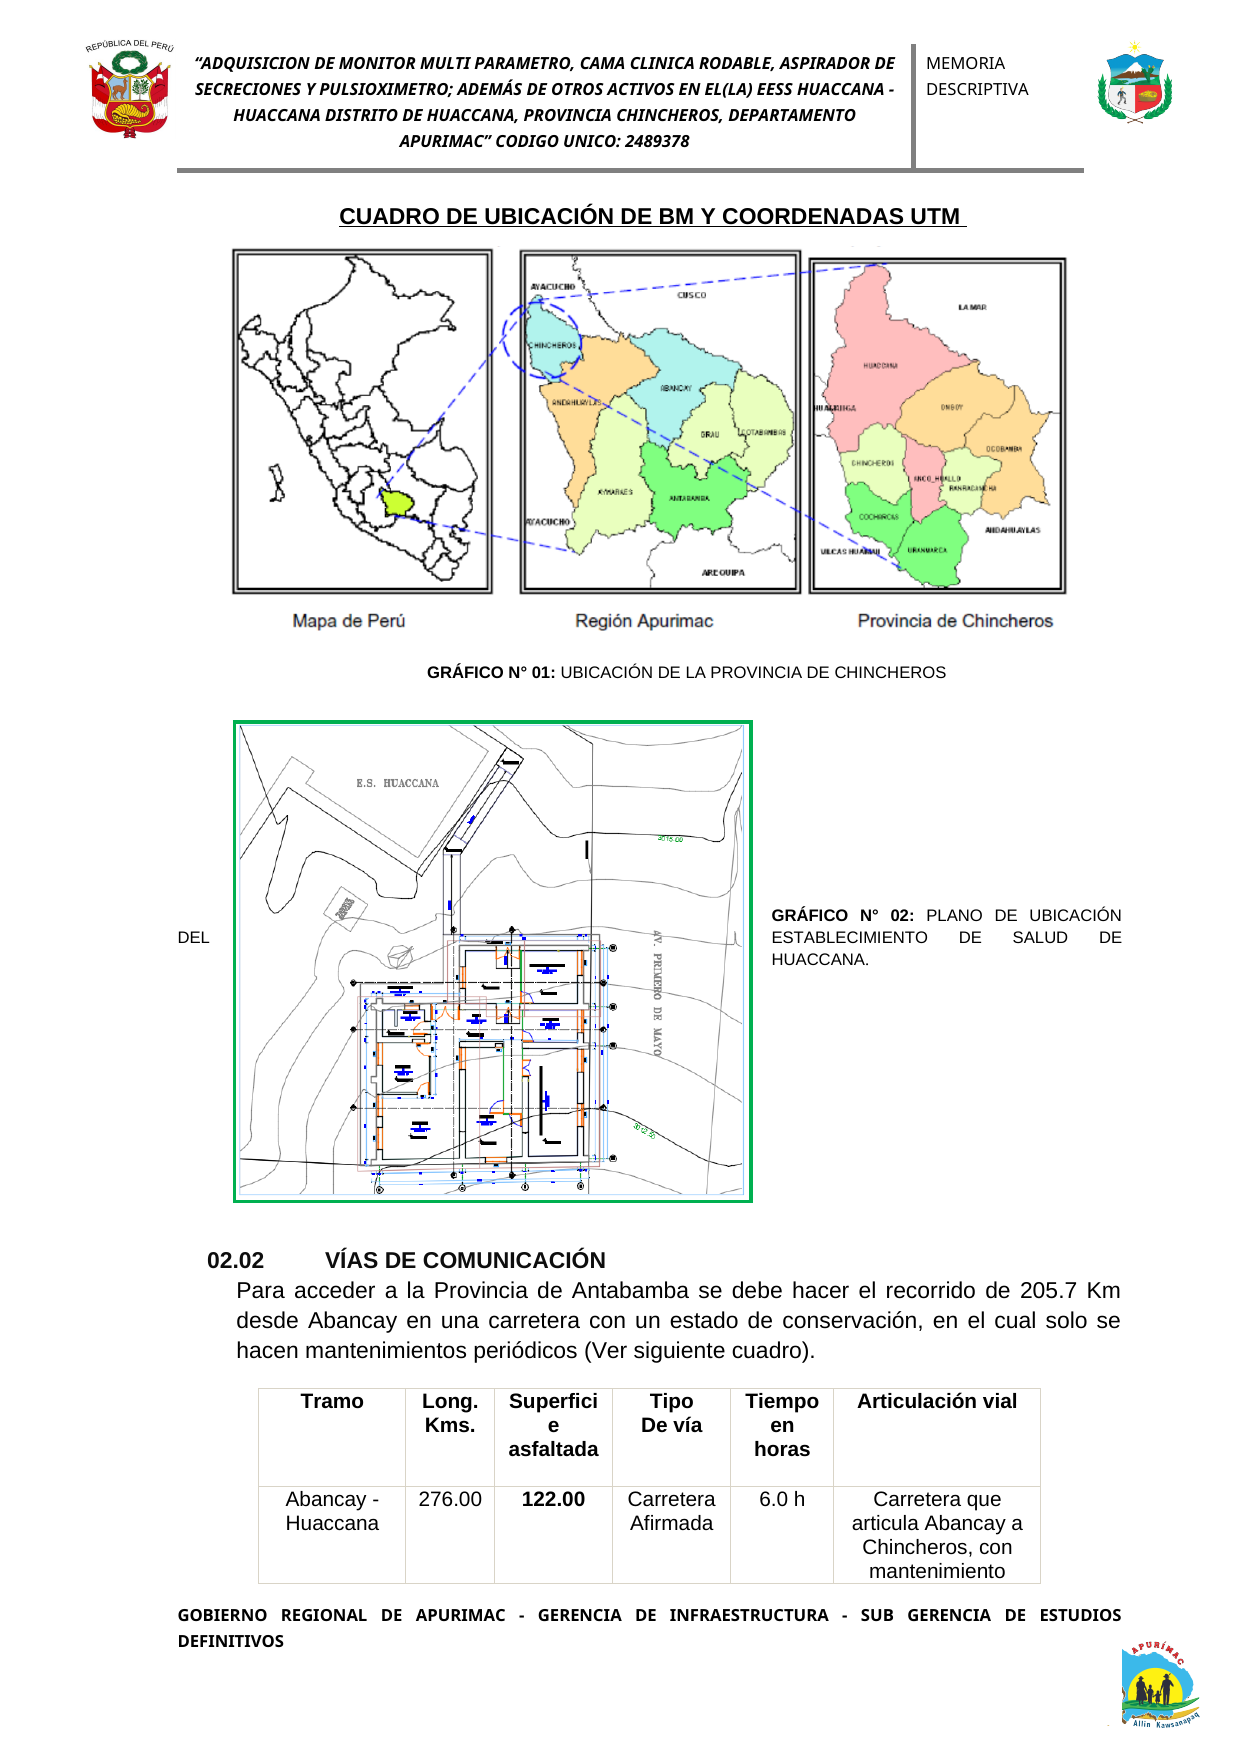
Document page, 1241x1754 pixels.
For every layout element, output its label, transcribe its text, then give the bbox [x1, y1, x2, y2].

picture [228, 246, 1071, 636]
table_header Tramo [259, 1389, 405, 1486]
picture [1107, 1641, 1200, 1728]
table_cell 122.00 [495, 1487, 612, 1582]
table_cell Abancay - Huaccana [259, 1487, 405, 1582]
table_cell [834, 1487, 1040, 1582]
text Para acceder a la Provincia de Antabamba se debe hacer el recorrido de 205.7 Km desde Abancay en una carretera con un estado de conservación, en el cual solo se hacen mantenimientos periódicos (Ver siguiente cuadro). [236, 1277, 1122, 1364]
table_header Tiempo en horas [731, 1389, 833, 1486]
text CUADRO DE UBICACIÓN DE BM Y COORDENADAS UTM [177, 203, 1122, 229]
subtitle 02.02 VÍAS DE COMUNICACIÓN [207, 1247, 1122, 1273]
picture [83, 39, 176, 139]
picture [1097, 40, 1173, 127]
table_header Long. Kms. [406, 1389, 494, 1486]
table_cell 276.00 [406, 1487, 494, 1582]
picture [236, 724, 749, 1200]
table_header Tipo De vía [613, 1389, 730, 1486]
table_header Articulación vial [834, 1389, 1040, 1486]
table_cell Carretera Afirmada [613, 1487, 730, 1582]
text GRÁFICO N° 02: PLANO DE UBICACIÓN DEL ESTABLECIMIENTO DE SALUD DE HUACCANA. [753, 906, 1122, 969]
table_header Superficie asfaltada [495, 1389, 612, 1486]
table_cell 6.0 h [731, 1487, 833, 1582]
